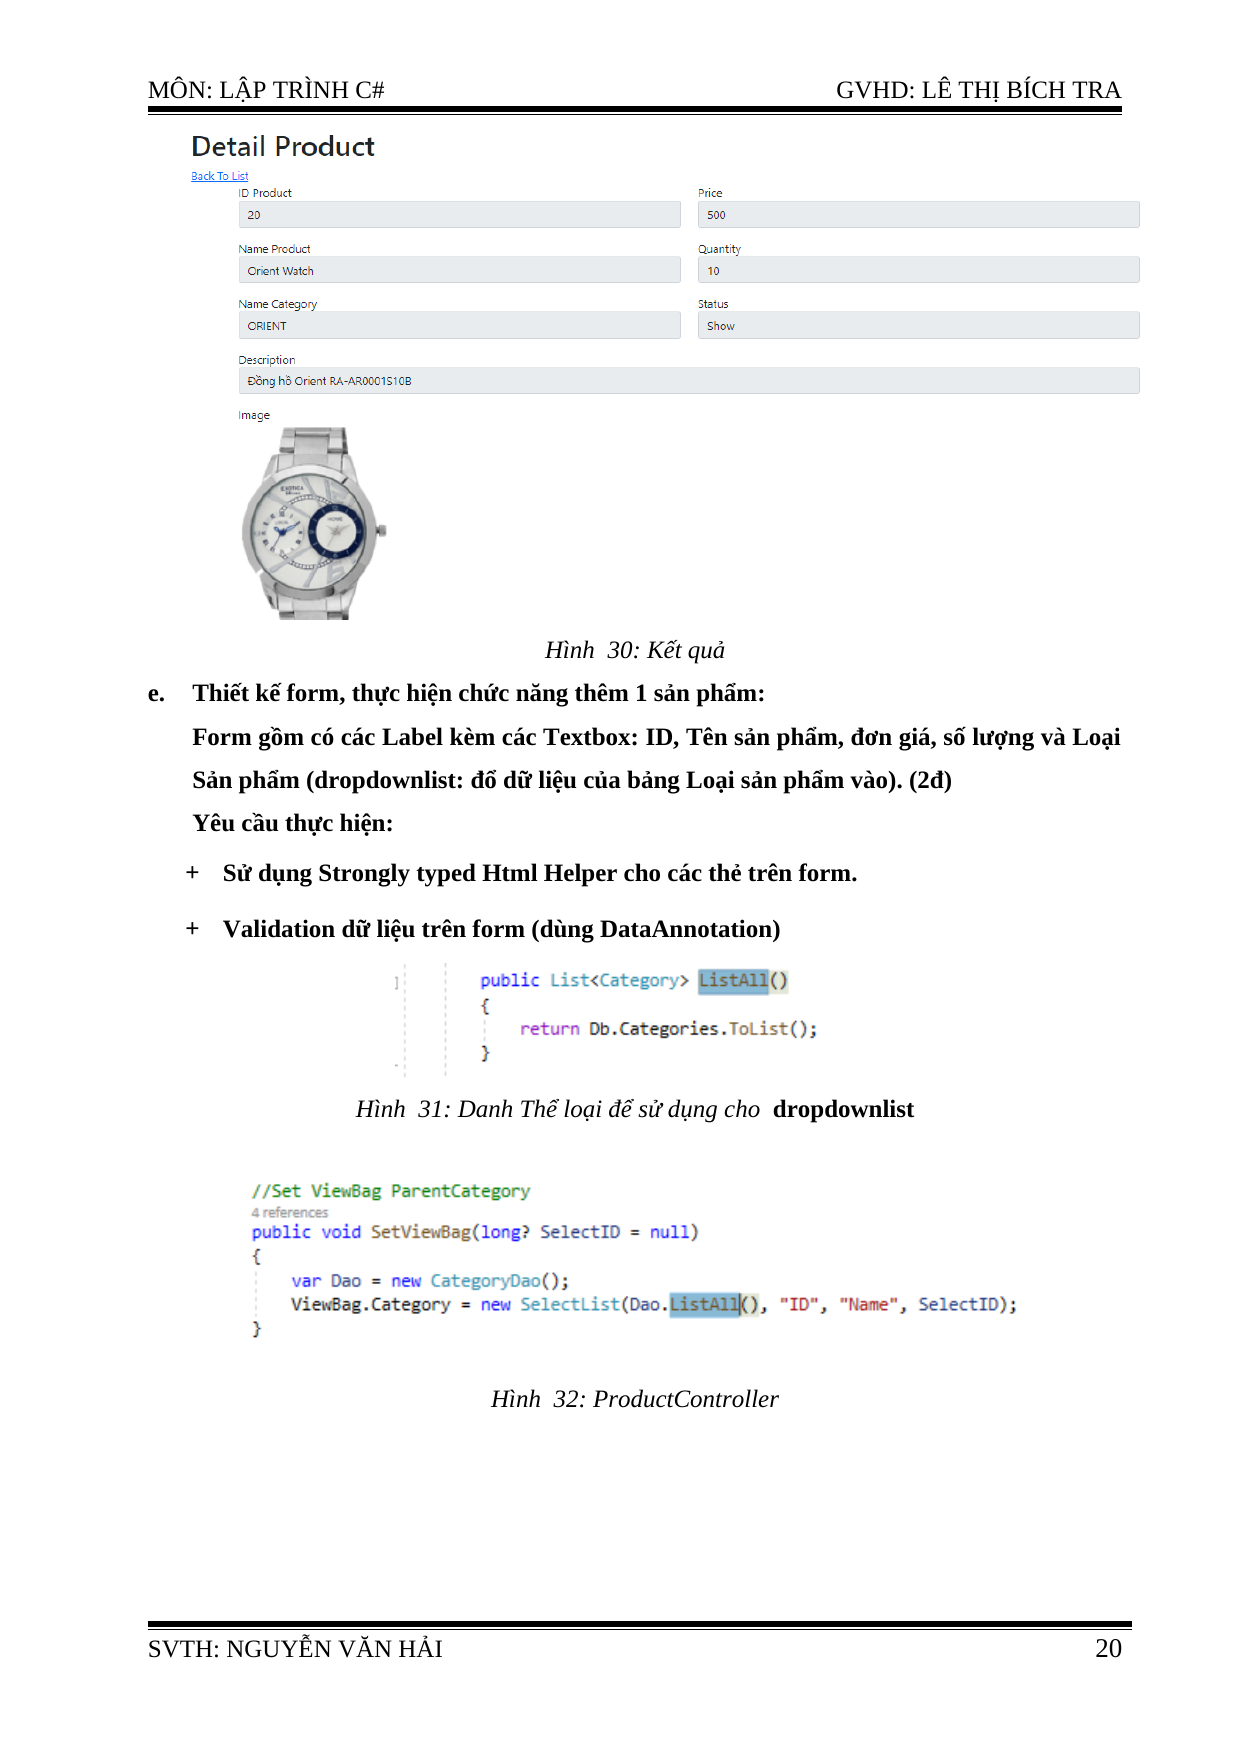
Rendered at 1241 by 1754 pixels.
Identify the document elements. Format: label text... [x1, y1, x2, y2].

text Hình 32: ProductController [148, 1384, 1122, 1413]
text Hình 30: Kết quả [148, 635, 1122, 664]
subtitle Thiết kế form, thực hiện chức năng thêm 1 sản phẩm: [148, 678, 1122, 707]
picture [395, 963, 875, 1079]
subtitle Validation dữ liệu trên form (dùng DataAnnotation) [185, 910, 1122, 944]
subtitle Sử dụng Strongly typed Html Helper cho các thẻ trên form. [185, 855, 1122, 889]
picture [232, 1180, 1038, 1369]
text Hình 31: Danh Thể loại để sử dụng cho dropdownlist [148, 1094, 1122, 1123]
subtitle Form gồm có các Label kèm các Textbox: ID, Tên sản phẩm, đơn giá, số lượng và Loại Sản phẩm (dropdownlist: đổ dữ liệu của bảng Loại sản phẩm vào). (2đ) [192, 722, 1122, 793]
subtitle Yêu cầu thực hiện: [192, 808, 1122, 837]
picture [185, 130, 1160, 620]
